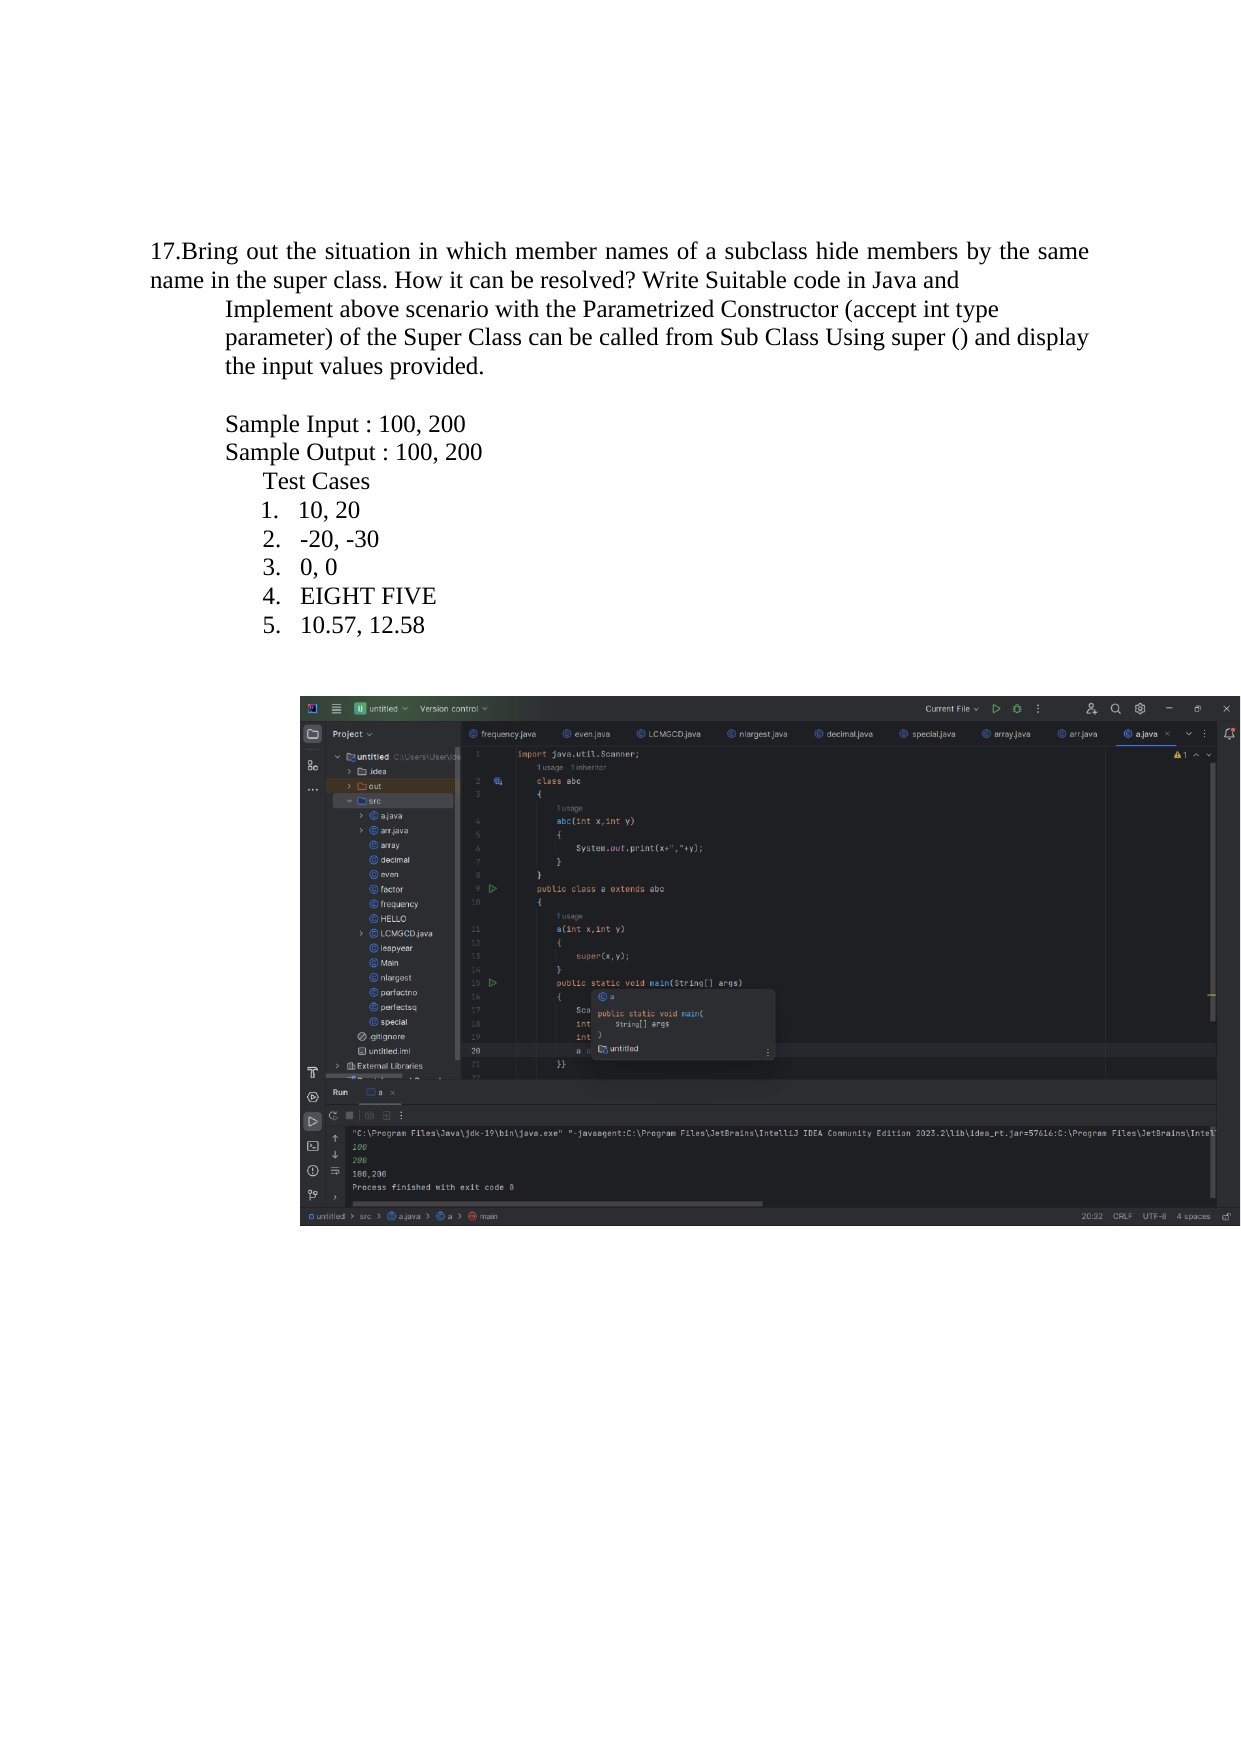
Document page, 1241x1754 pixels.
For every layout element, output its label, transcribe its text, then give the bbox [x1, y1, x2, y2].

picture [300, 696, 1241, 1226]
list Sample Output : 100, 200 [225, 437, 1090, 466]
text 17.Bring out the situation in which member names of a subclass hide members by the same name in the super class. How it can be resolved? Write Suitable code in Java and [150, 236, 1090, 294]
list EIGHT FIVE [262, 581, 1090, 610]
list Sample Input : 100, 200 [225, 409, 1090, 437]
list -20, -30 [262, 524, 1090, 552]
list Implement above scenario with the Parametrized Constructor (accept int type parameter) of the Super Class can be called from Sub Class Using super () and display the input values provided. [225, 294, 1090, 380]
text Test Cases [225, 466, 1090, 495]
list 0, 0 [262, 552, 1090, 581]
list 10, 20 [260, 495, 1090, 524]
list 10.57, 12.58 [262, 610, 1090, 639]
